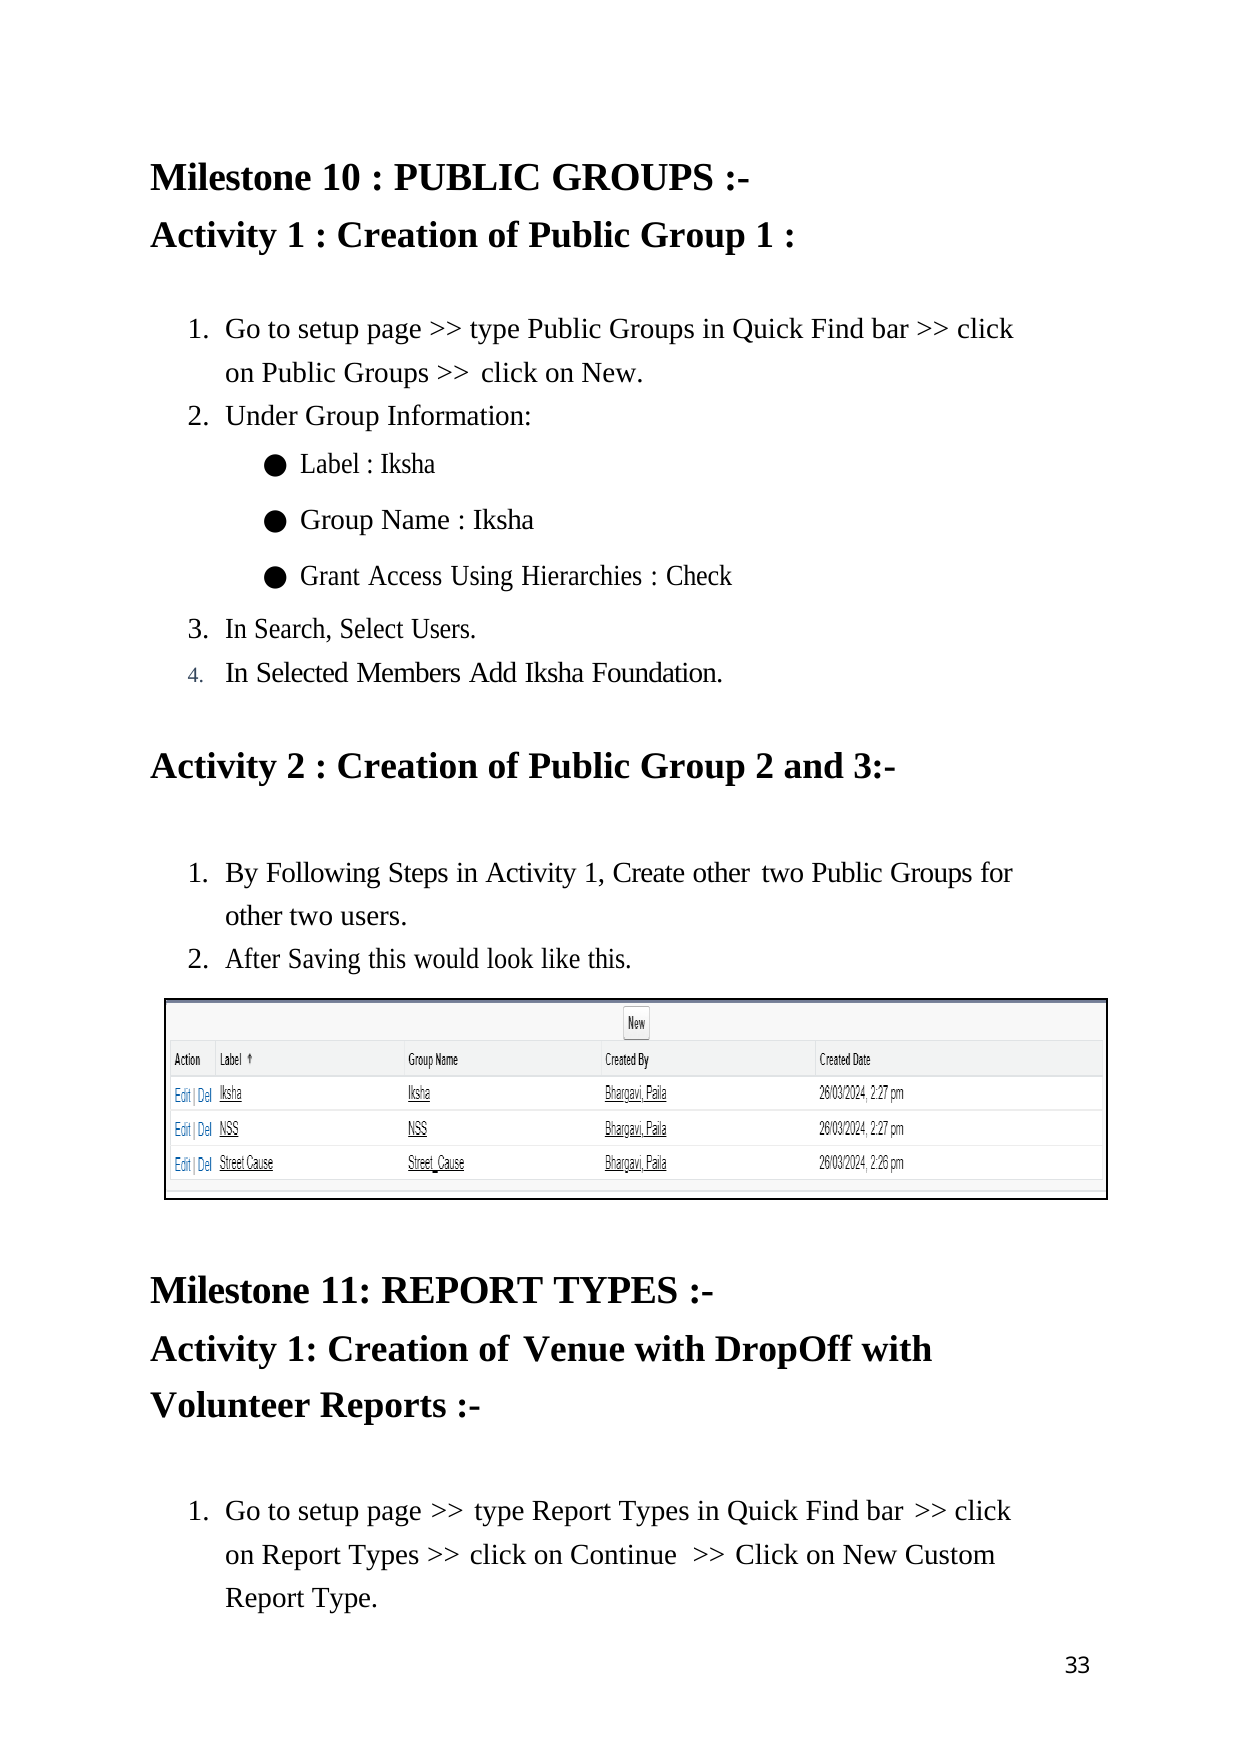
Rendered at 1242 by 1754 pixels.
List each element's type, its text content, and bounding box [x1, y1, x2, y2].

list After Saving this would look like this. [187, 942, 1167, 975]
list In Search, Select Users. [187, 611, 1167, 645]
list Group Name : Iksha [262, 498, 1167, 538]
subtitle Milestone 11: REPORT TYPES :- [150, 1267, 1167, 1312]
subtitle Milestone 10 : PUBLIC GROUPS :- [150, 153, 1167, 198]
list Go to setup page >> type Report Types in Quick Find bar >> click on Report Types >> click on Continue >> Click on New Custom Report Type. [187, 1493, 1037, 1614]
list In Selected Members Add Iksha Foundation. [187, 655, 1167, 688]
list By Following Steps in Activity 1, Create other two Public Groups for other two users. [187, 855, 1060, 932]
picture [166, 1000, 1106, 1192]
list Under Group Information: [187, 399, 1167, 432]
list Go to setup page >> type Public Groups in Quick Find bar >> click on Public Groups >> click on New. [187, 312, 1033, 389]
subtitle Activity 1: Creation of Venue with DropOff with Volunteer Reports :- [150, 1326, 1054, 1425]
subtitle Activity 2 : Creation of Public Group 2 and 3:- [150, 743, 1167, 786]
list Grant Access Using Hierarchies : Check [262, 555, 1167, 594]
list Label : Iksha [262, 442, 1167, 482]
subtitle Activity 1 : Creation of Public Group 1 : [150, 212, 1167, 255]
